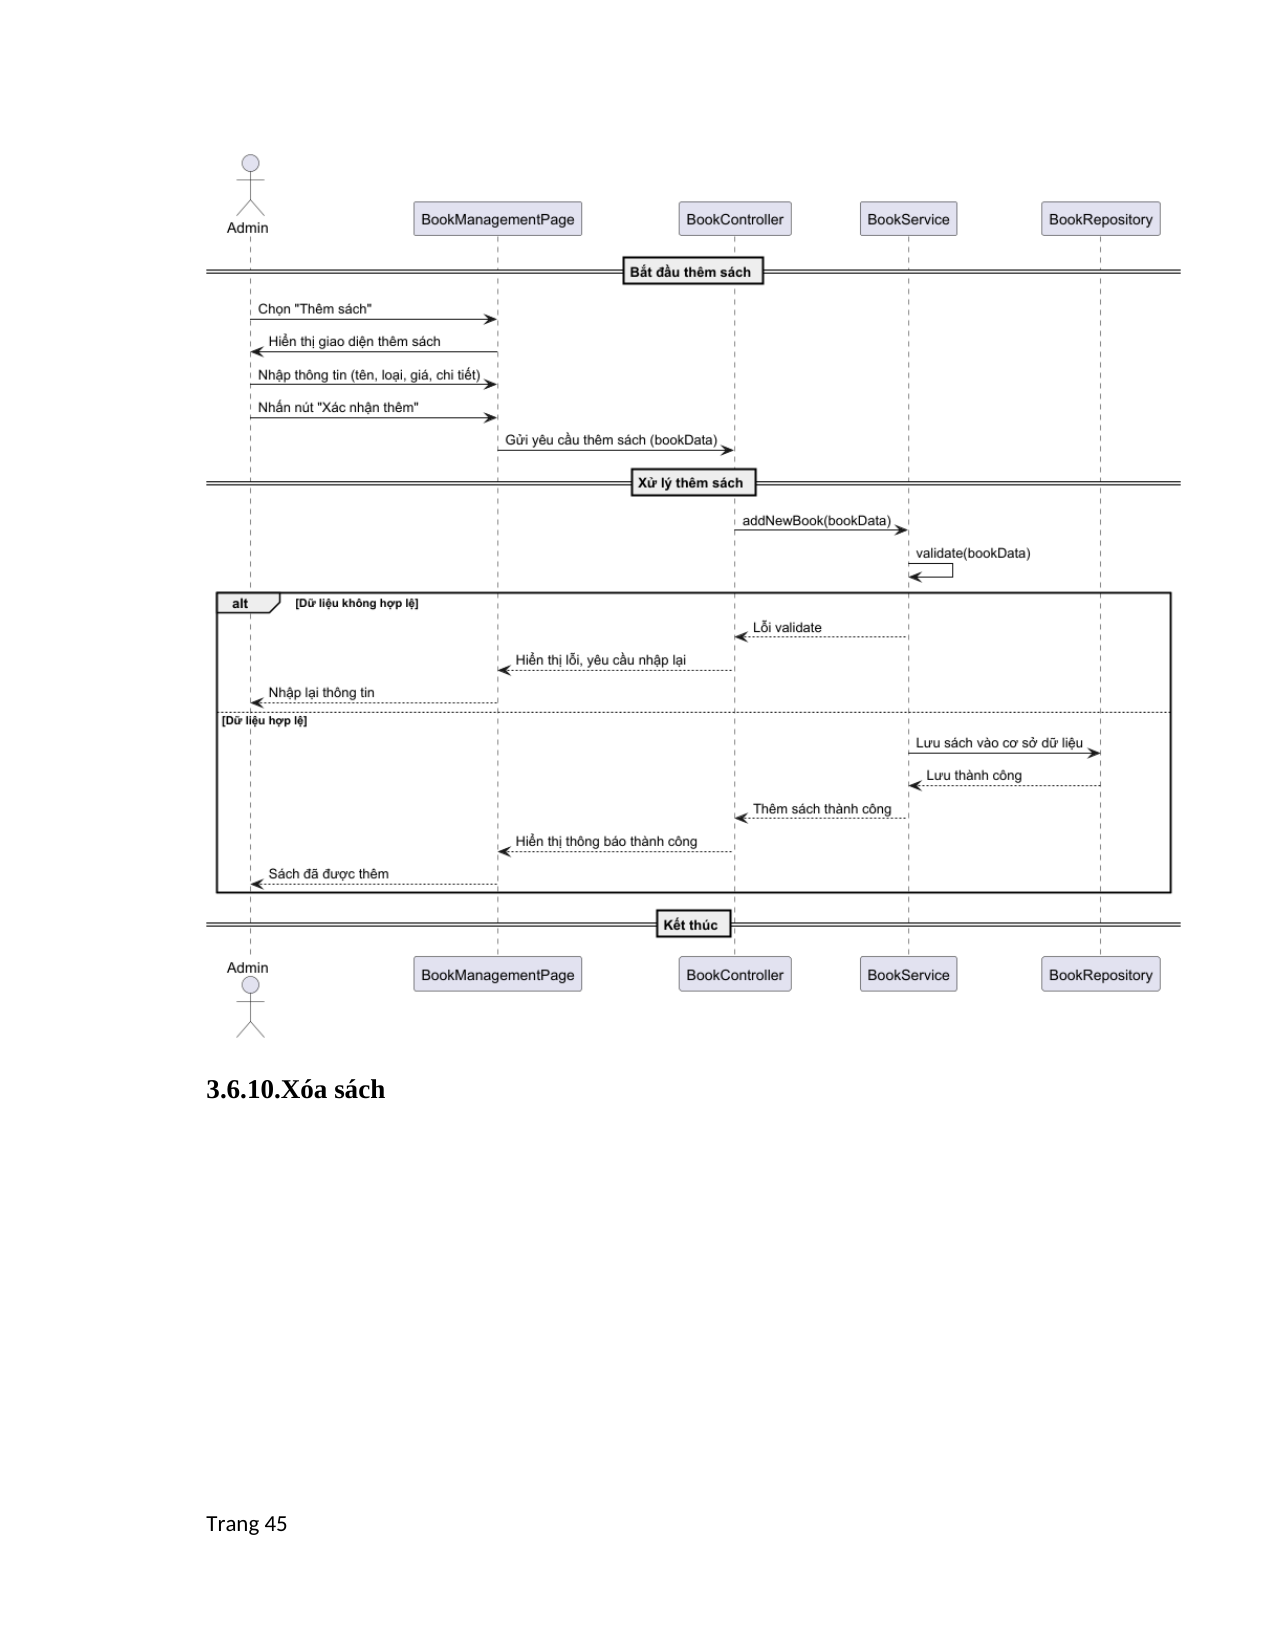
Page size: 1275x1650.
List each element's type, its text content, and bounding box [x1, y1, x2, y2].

picture [206, 150, 1187, 1043]
subtitle 3.6.10.Xóa sách [206, 1073, 1187, 1104]
